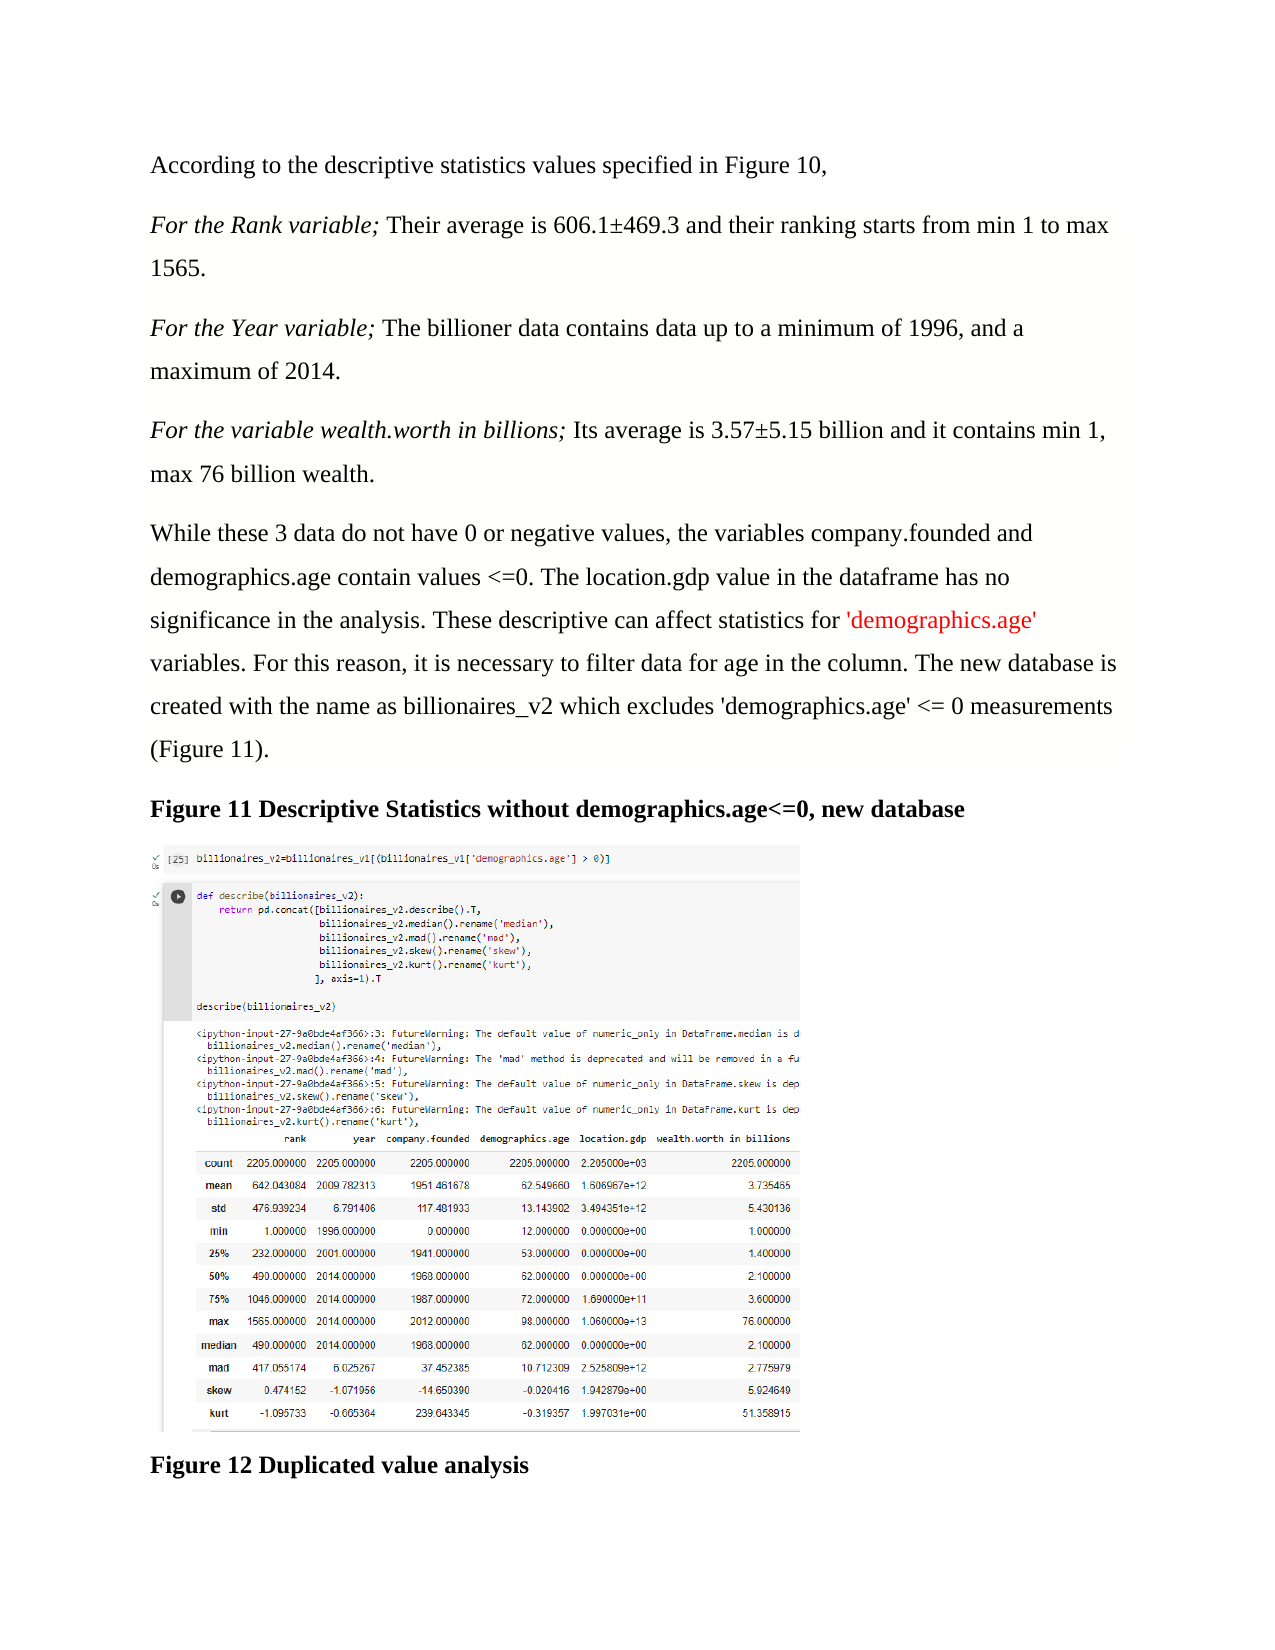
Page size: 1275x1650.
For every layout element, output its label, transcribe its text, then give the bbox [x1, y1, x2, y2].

text For the Rank variable; Their average is 606.1±469.3 and their ranking starts from min 1 to max 1565. [150, 210, 1125, 282]
text While these 3 data do not have 0 or negative values, the variables company.founded and demographics.age contain values <=0. The location.gdp value in the dataframe has no significance in the analysis. These descriptive can affect statistics for 'demographics.age' variables. For this reason, it is necessary to filter data for age in the column. The new database is created with the name as billionaires_v2 which excludes 'demographics.age' <= 0 measurements (Figure 11). [150, 518, 1125, 763]
text According to the descriptive statistics values specified in Figure 10, [150, 150, 1125, 179]
text Figure 12 Duplicated value analysis [150, 1451, 1125, 1479]
picture [150, 843, 800, 1432]
text Figure 11 Descriptive Statistics without demographics.age<=0, new database [150, 794, 1125, 823]
text For the Year variable; The billioner data contains data up to a minimum of 1996, and a maximum of 2014. [150, 313, 1125, 384]
text For the variable wealth.worth in billions; Its average is 3.57±5.15 billion and it contains min 1, max 76 billion wealth. [150, 416, 1125, 487]
